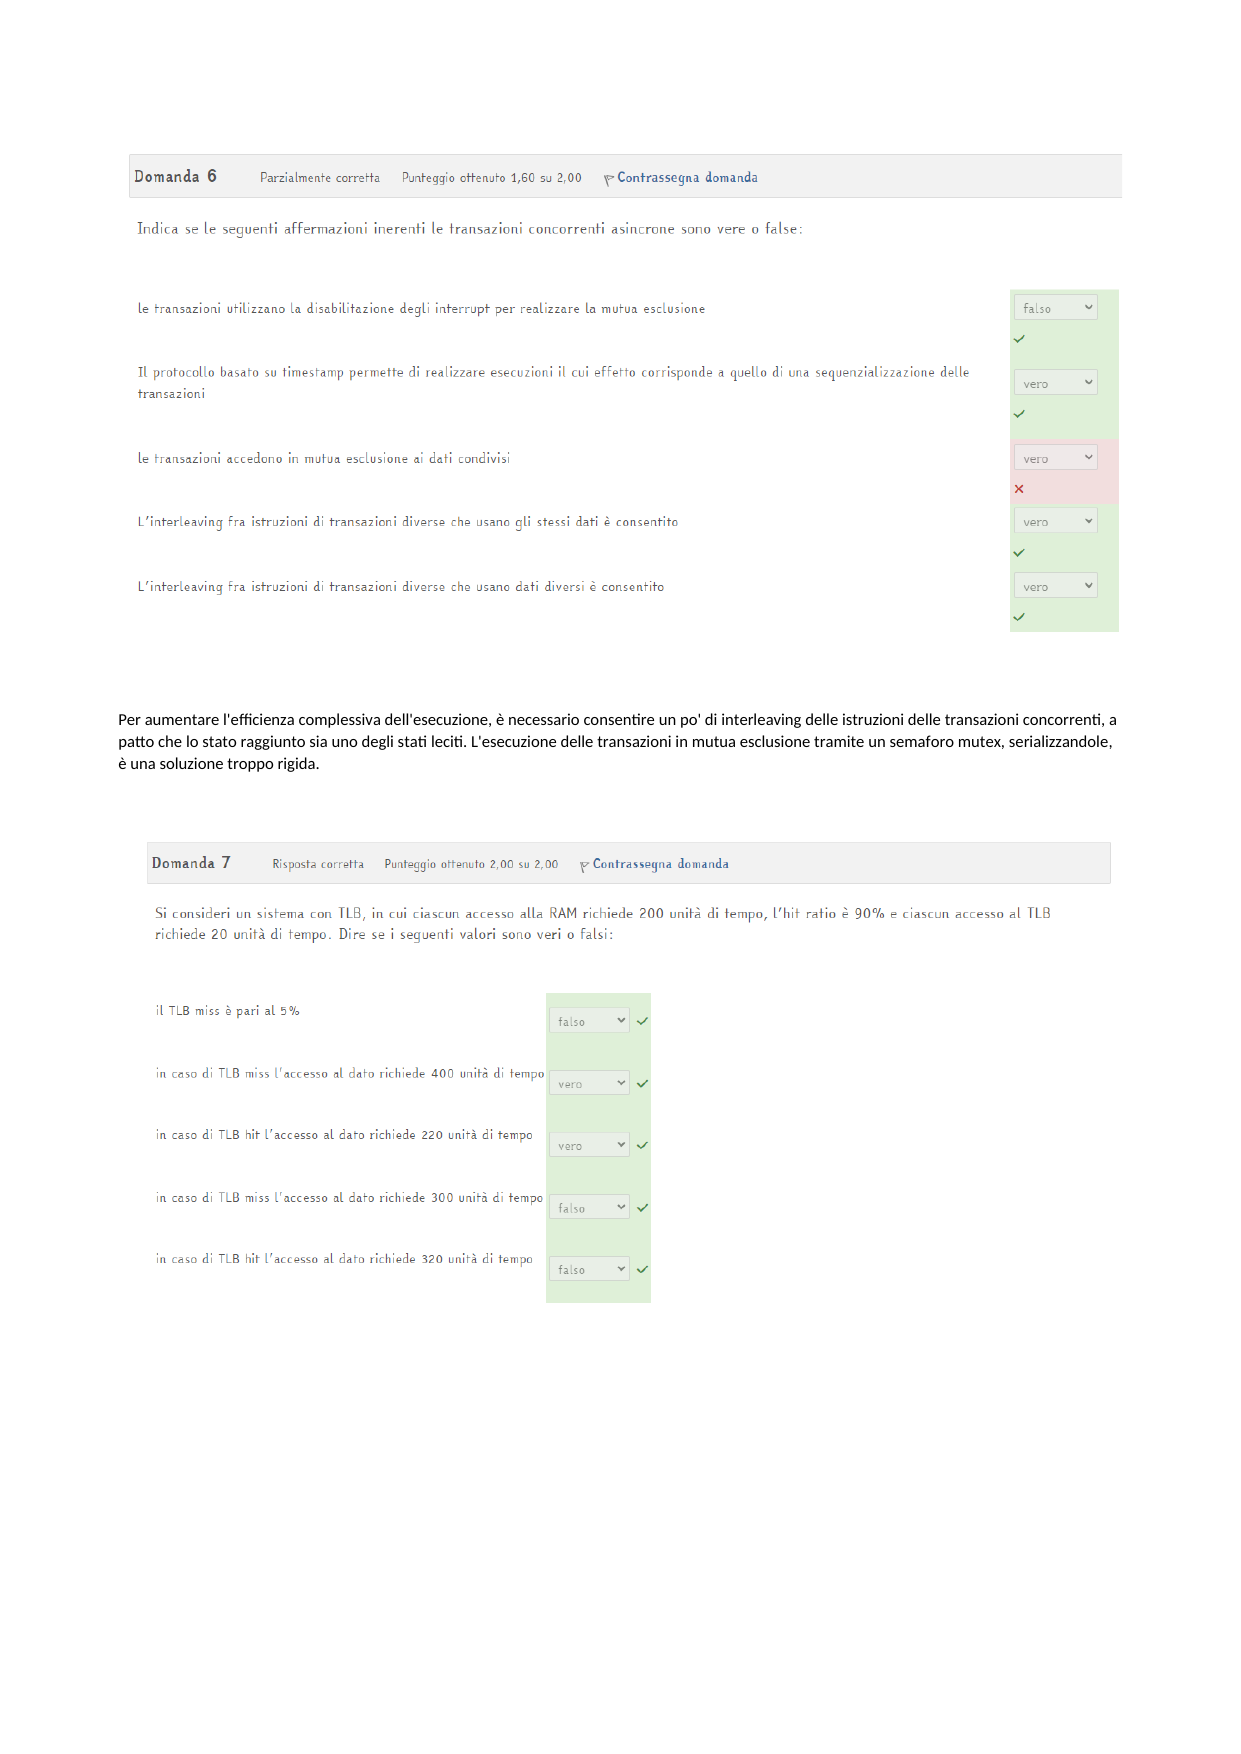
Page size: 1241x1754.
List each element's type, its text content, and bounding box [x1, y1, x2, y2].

text Per aumentare l'efficienza complessiva dell'esecuzione, è necessario consentire un po' di interleaving delle istruzioni delle transazioni concorrenti, a patto che lo stato raggiunto sia uno degli stati leciti. L'esecuzione delle transazioni in mutua esclusione tramite un semaforo mutex, serializzandole, è una soluzione troppo rigida. [118, 710, 1122, 774]
picture [118, 838, 1123, 1307]
picture [118, 147, 1123, 644]
